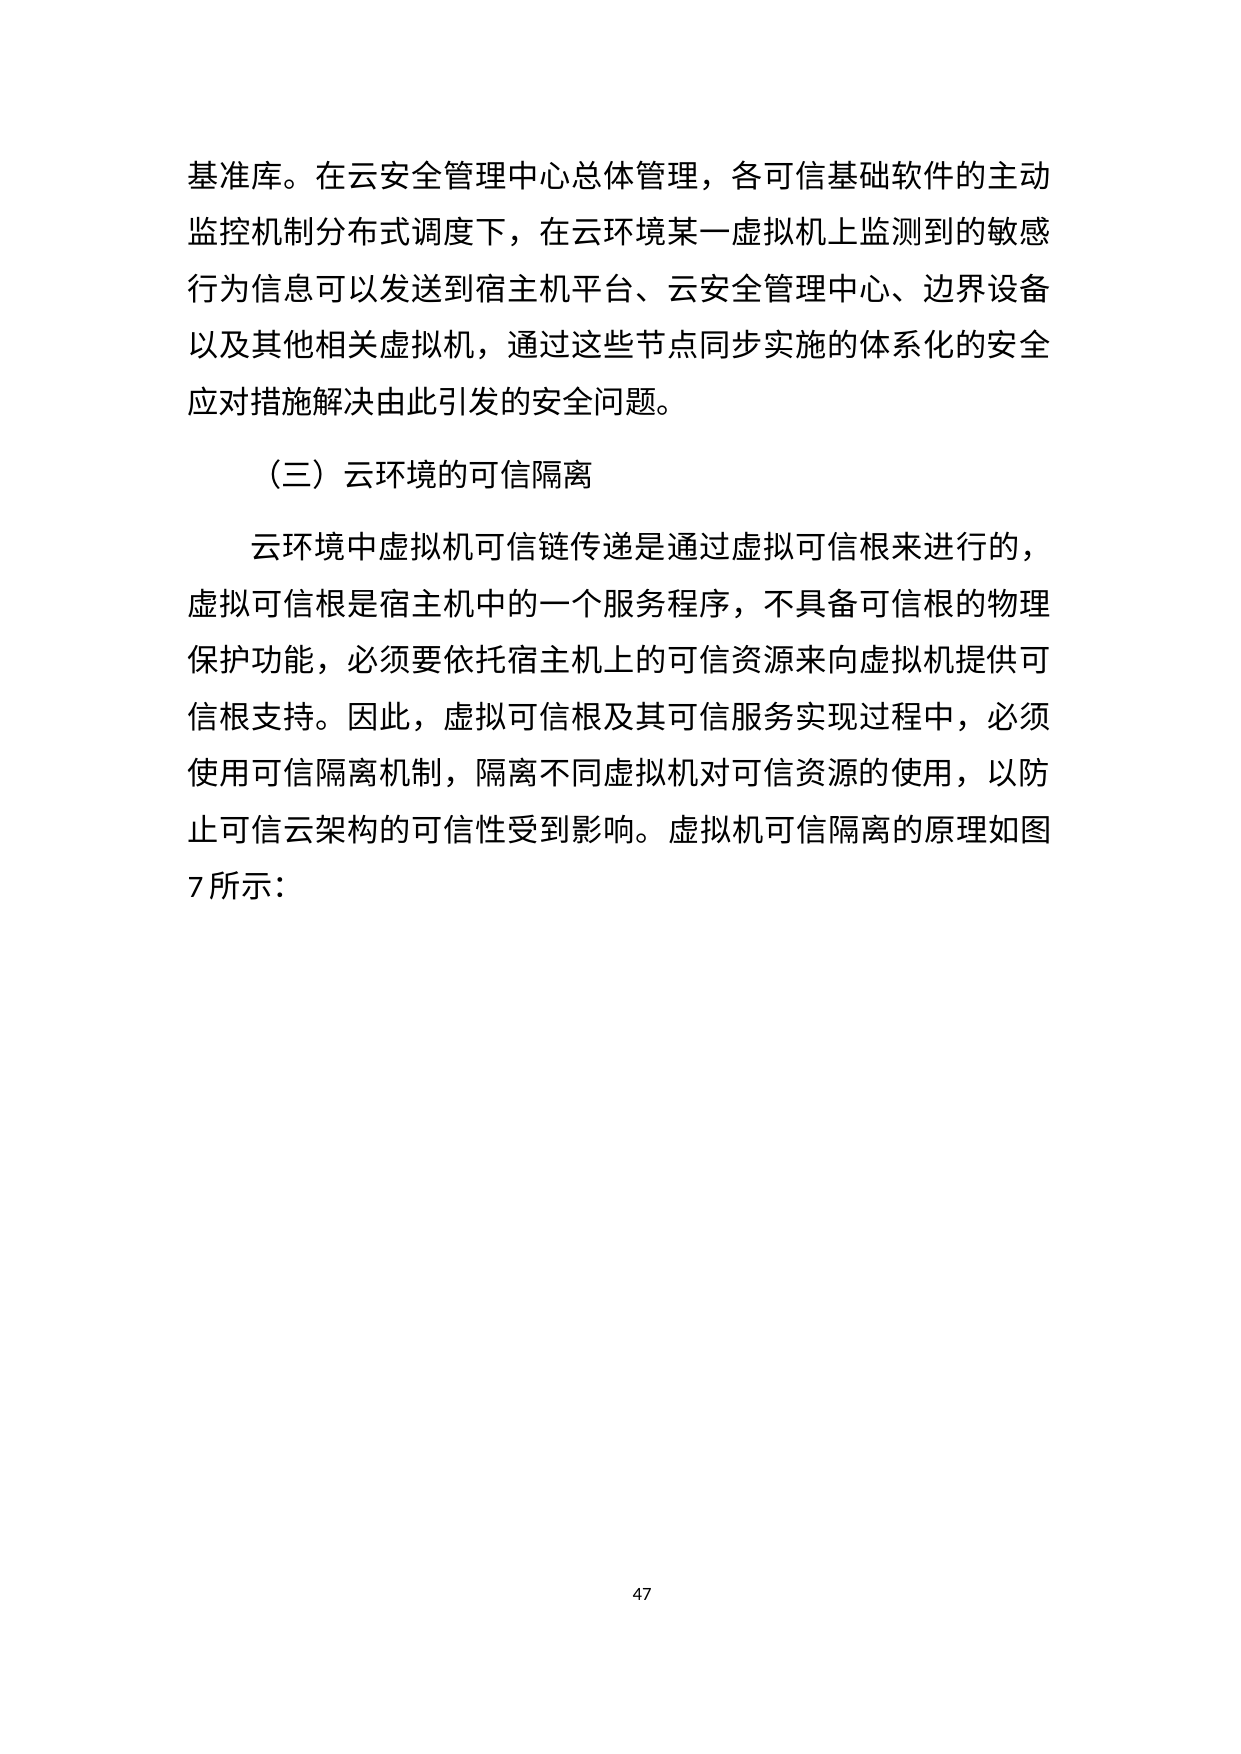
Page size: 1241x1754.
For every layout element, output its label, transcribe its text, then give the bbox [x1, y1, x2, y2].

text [187, 151, 1053, 422]
subtitle （三）云环境的可信隔离 [187, 450, 1053, 495]
text 云环境中虚拟机可信链传递是通过虚拟可信根来进行的，虚拟可信根是宿主机中的一个服务程序，不具备可信根的物理保护功能，必须要依托宿主机上的可信资源来向虚拟机提供可信根支持。因此，虚拟可信根及其可信服务实现过程中，必须使用可信隔离机制，隔离不同虚拟机对可信资源的使用，以防止可信云架构的可信性受到影响。虚拟机可信隔离的原理如图7所示： [187, 522, 1053, 906]
